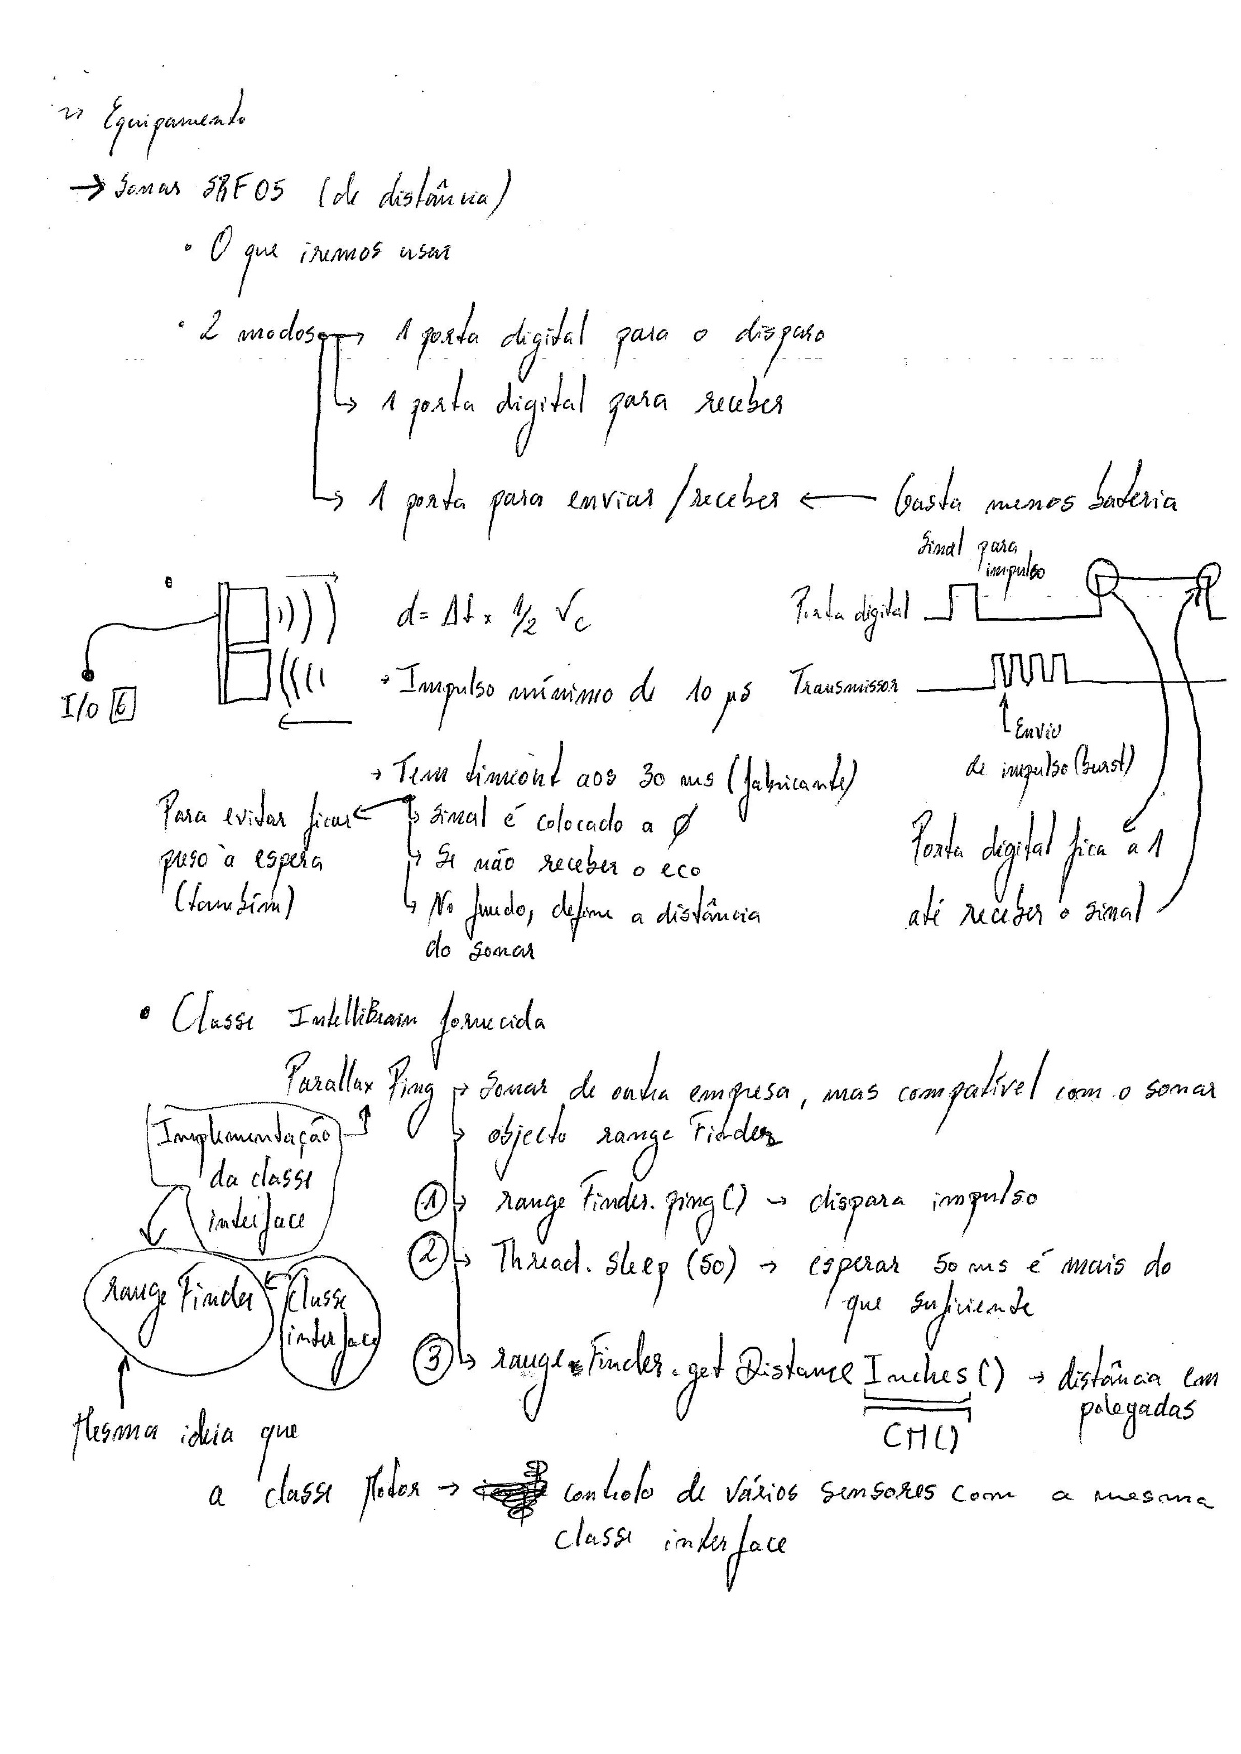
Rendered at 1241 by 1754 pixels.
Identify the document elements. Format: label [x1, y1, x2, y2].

picture [42, 65, 1236, 1594]
